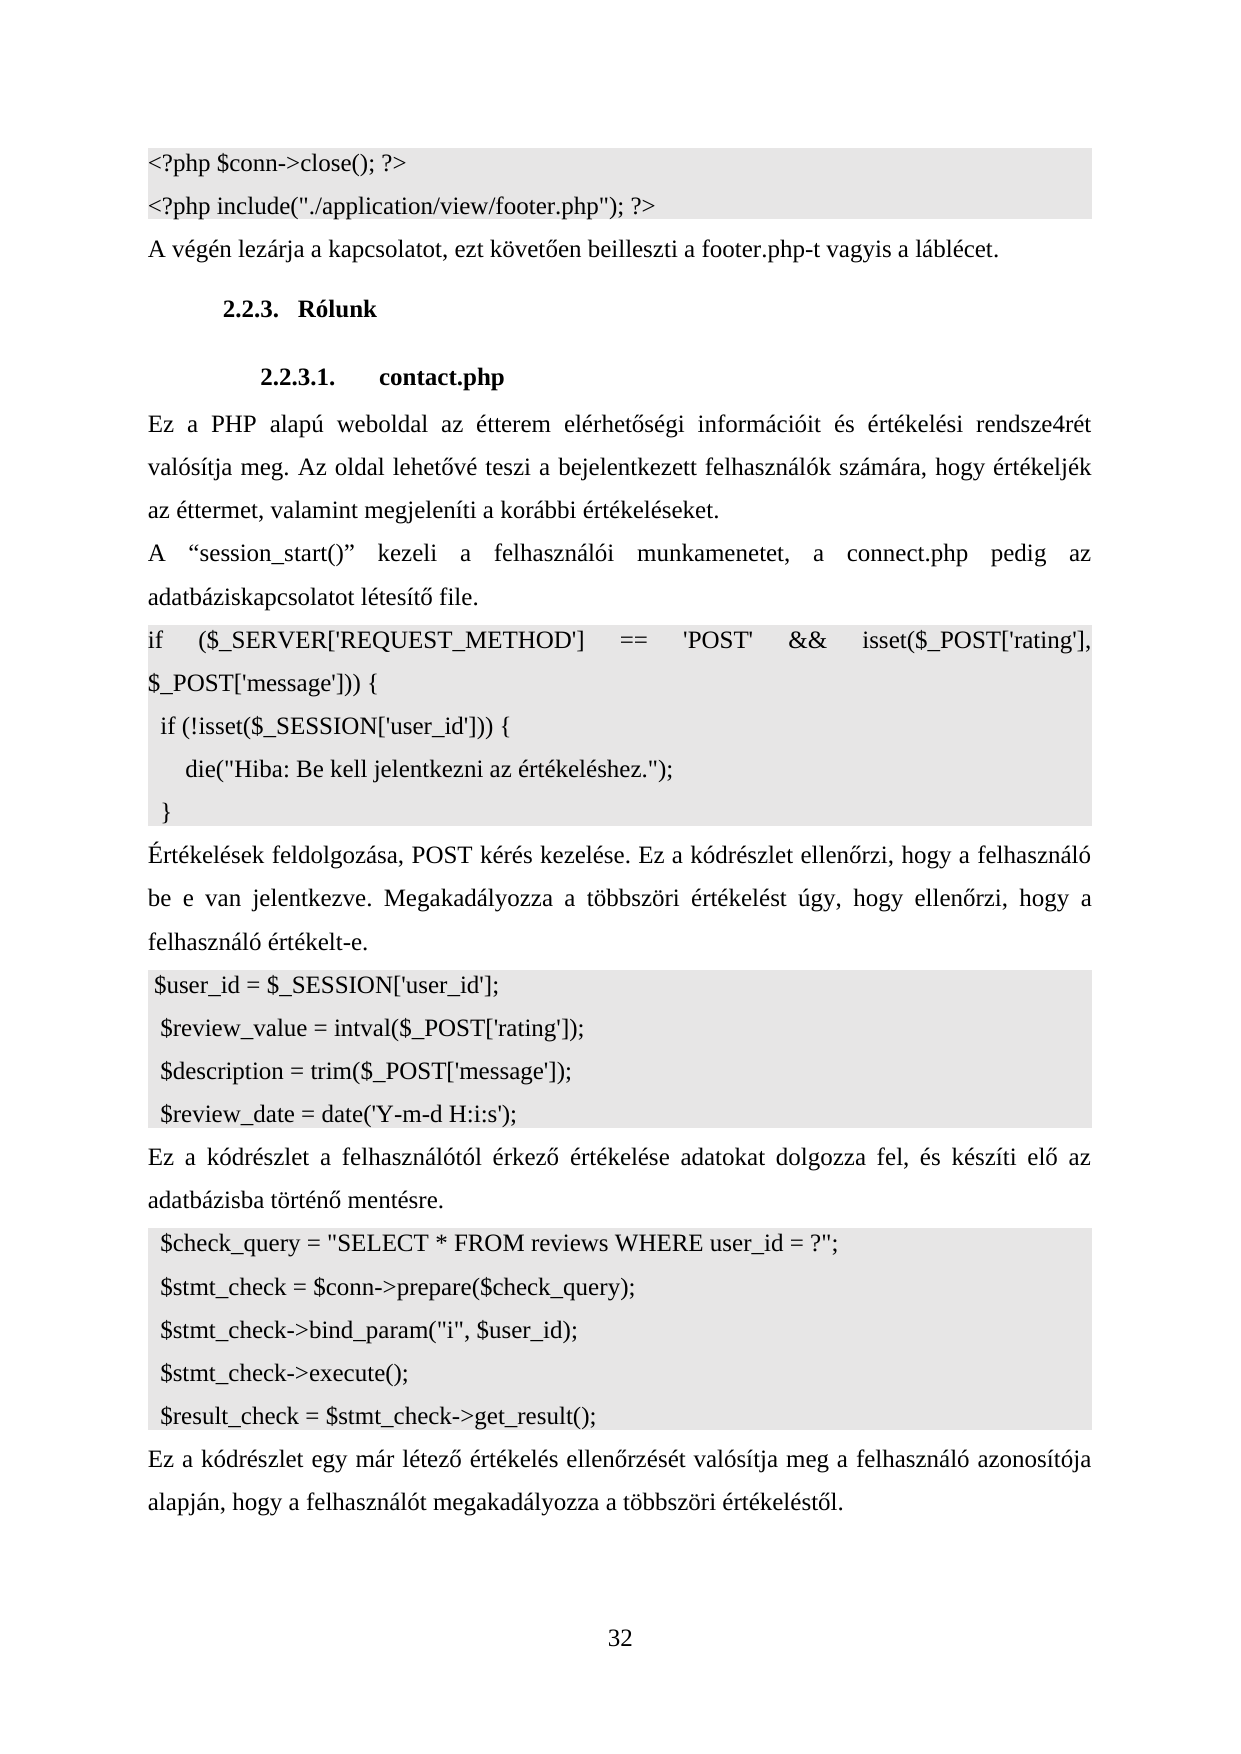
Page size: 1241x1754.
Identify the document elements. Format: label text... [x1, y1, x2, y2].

text A “session_start()” kezeli a felhasználói munkamenetet, a connect.php pedig az adatbáziskapcsolatot létesítő file. [148, 538, 1092, 610]
subtitle contact.php [260, 362, 1092, 391]
text $check_query = "SELECT * FROM reviews WHERE user_id = ?"; [148, 1228, 1092, 1257]
text $stmt_check->bind_param("i", $user_id); [148, 1315, 1092, 1343]
text } [148, 797, 1092, 826]
text die("Hiba: Be kell jelentkezni az értékeléshez."); [148, 754, 1092, 783]
text $result_check = $stmt_check->get_result(); [148, 1401, 1092, 1430]
text A végén lezárja a kapcsolatot, ezt követően beilleszti a footer.php-t vagyis a láblécet. [148, 234, 1092, 263]
text <?php $conn->close(); ?> [148, 148, 1092, 176]
text $description = trim($_POST['message']); [148, 1056, 1092, 1085]
text Ez a kódrészlet a felhasználótól érkező értékelése adatokat dolgozza fel, és készíti elő az adatbázisba történő mentésre. [148, 1142, 1092, 1214]
text $review_date = date('Y-m-d H:i:s'); [148, 1099, 1092, 1128]
text $review_value = intval($_POST['rating']); [148, 1013, 1092, 1042]
text $user_id = $_SESSION['user_id']; [148, 970, 1092, 998]
text $stmt_check->execute(); [148, 1358, 1092, 1387]
text $stmt_check = $conn->prepare($check_query); [148, 1272, 1092, 1300]
text if ($_SERVER['REQUEST_METHOD'] == 'POST' && isset($_POST['rating'], $_POST['message'])) { [148, 625, 1092, 697]
text Ez a kódrészlet egy már létező értékelés ellenőrzését valósítja meg a felhasználó azonosítója alapján, hogy a felhasználót megakadályozza a többszöri értékeléstől. [148, 1444, 1092, 1516]
text Ez a PHP alapú weboldal az étterem elérhetőségi információit és értékelési rendsze4rét valósítja meg. Az oldal lehetővé teszi a bejelentkezett felhasználók számára, hogy értékeljék az éttermet, valamint megjeleníti a korábbi értékeléseket. [148, 409, 1092, 524]
subtitle Rólunk [223, 294, 1092, 322]
text <?php include("./application/view/footer.php"); ?> [148, 191, 1092, 219]
text Értékelések feldolgozása, POST kérés kezelése. Ez a kódrészlet ellenőrzi, hogy a felhasználó be e van jelentkezve. Megakadályozza a többszöri értékelést úgy, hogy ellenőrzi, hogy a felhasználó értékelt-e. [148, 840, 1092, 955]
text if (!isset($_SESSION['user_id'])) { [148, 711, 1092, 740]
